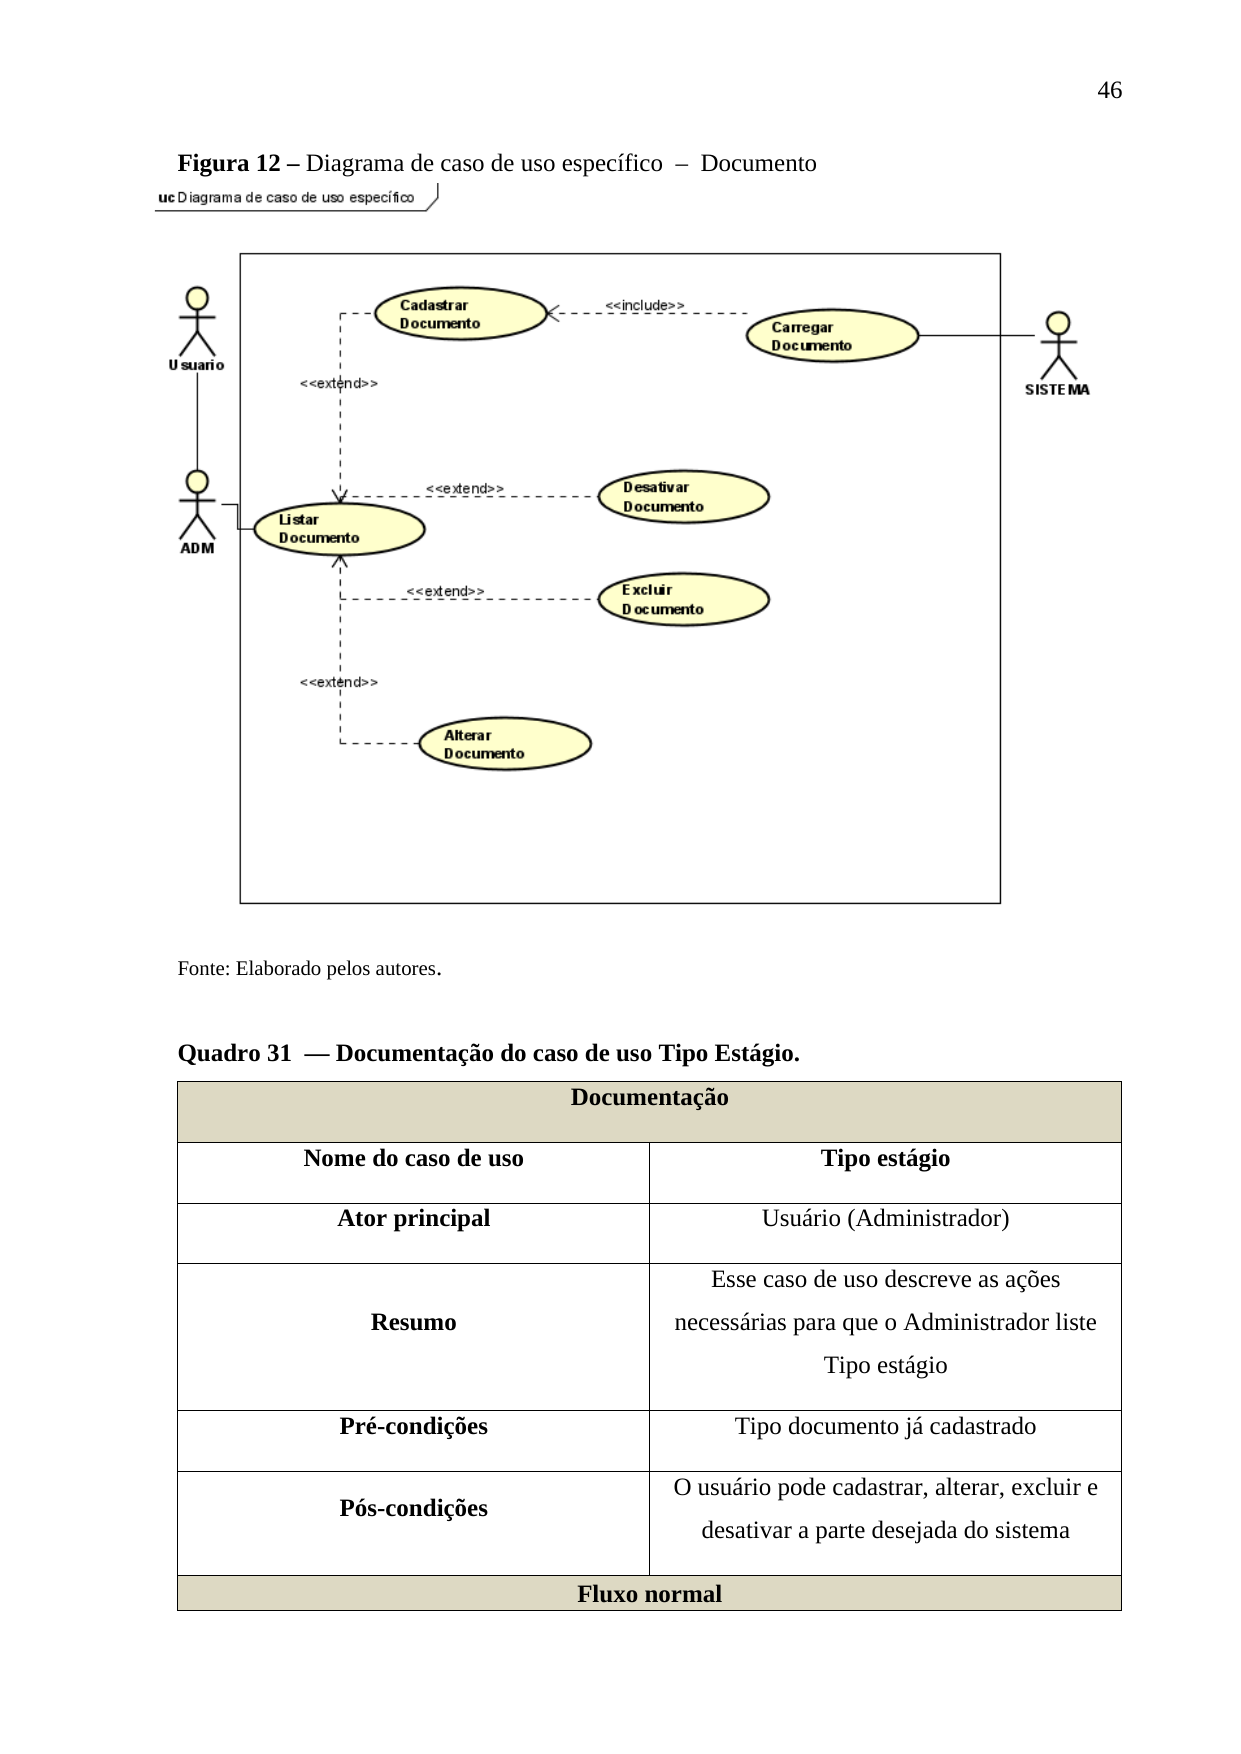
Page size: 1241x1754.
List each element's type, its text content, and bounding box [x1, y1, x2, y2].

table_cell Fluxo normal [178, 1576, 1121, 1610]
table_header Documentação [178, 1082, 1121, 1142]
table_cell Tipo documento já cadastrado [650, 1411, 1121, 1471]
table_cell Ator principal [178, 1204, 649, 1263]
text Figura 12 – Diagrama de caso de uso específico – Documento [177, 148, 1122, 176]
table_cell Pós-condições [178, 1472, 649, 1575]
table_cell Tipo estágio [650, 1143, 1121, 1202]
table_cell Pré-condições [178, 1411, 649, 1471]
table_cell Nome do caso de uso [178, 1143, 649, 1202]
text Quadro 31 — Documentação do caso de uso Tipo Estágio. [177, 1038, 1122, 1067]
table_cell Esse caso de uso descreve as ações necessárias para que o Administrador liste Tipo estágio [650, 1264, 1121, 1410]
table_cell Usuário (Administrador) [650, 1204, 1121, 1263]
table_cell O usuário pode cadastrar, alterar, excluir e desativar a parte desejada do sistema [650, 1472, 1121, 1575]
table_cell Resumo [178, 1264, 649, 1410]
picture [154, 183, 1100, 938]
